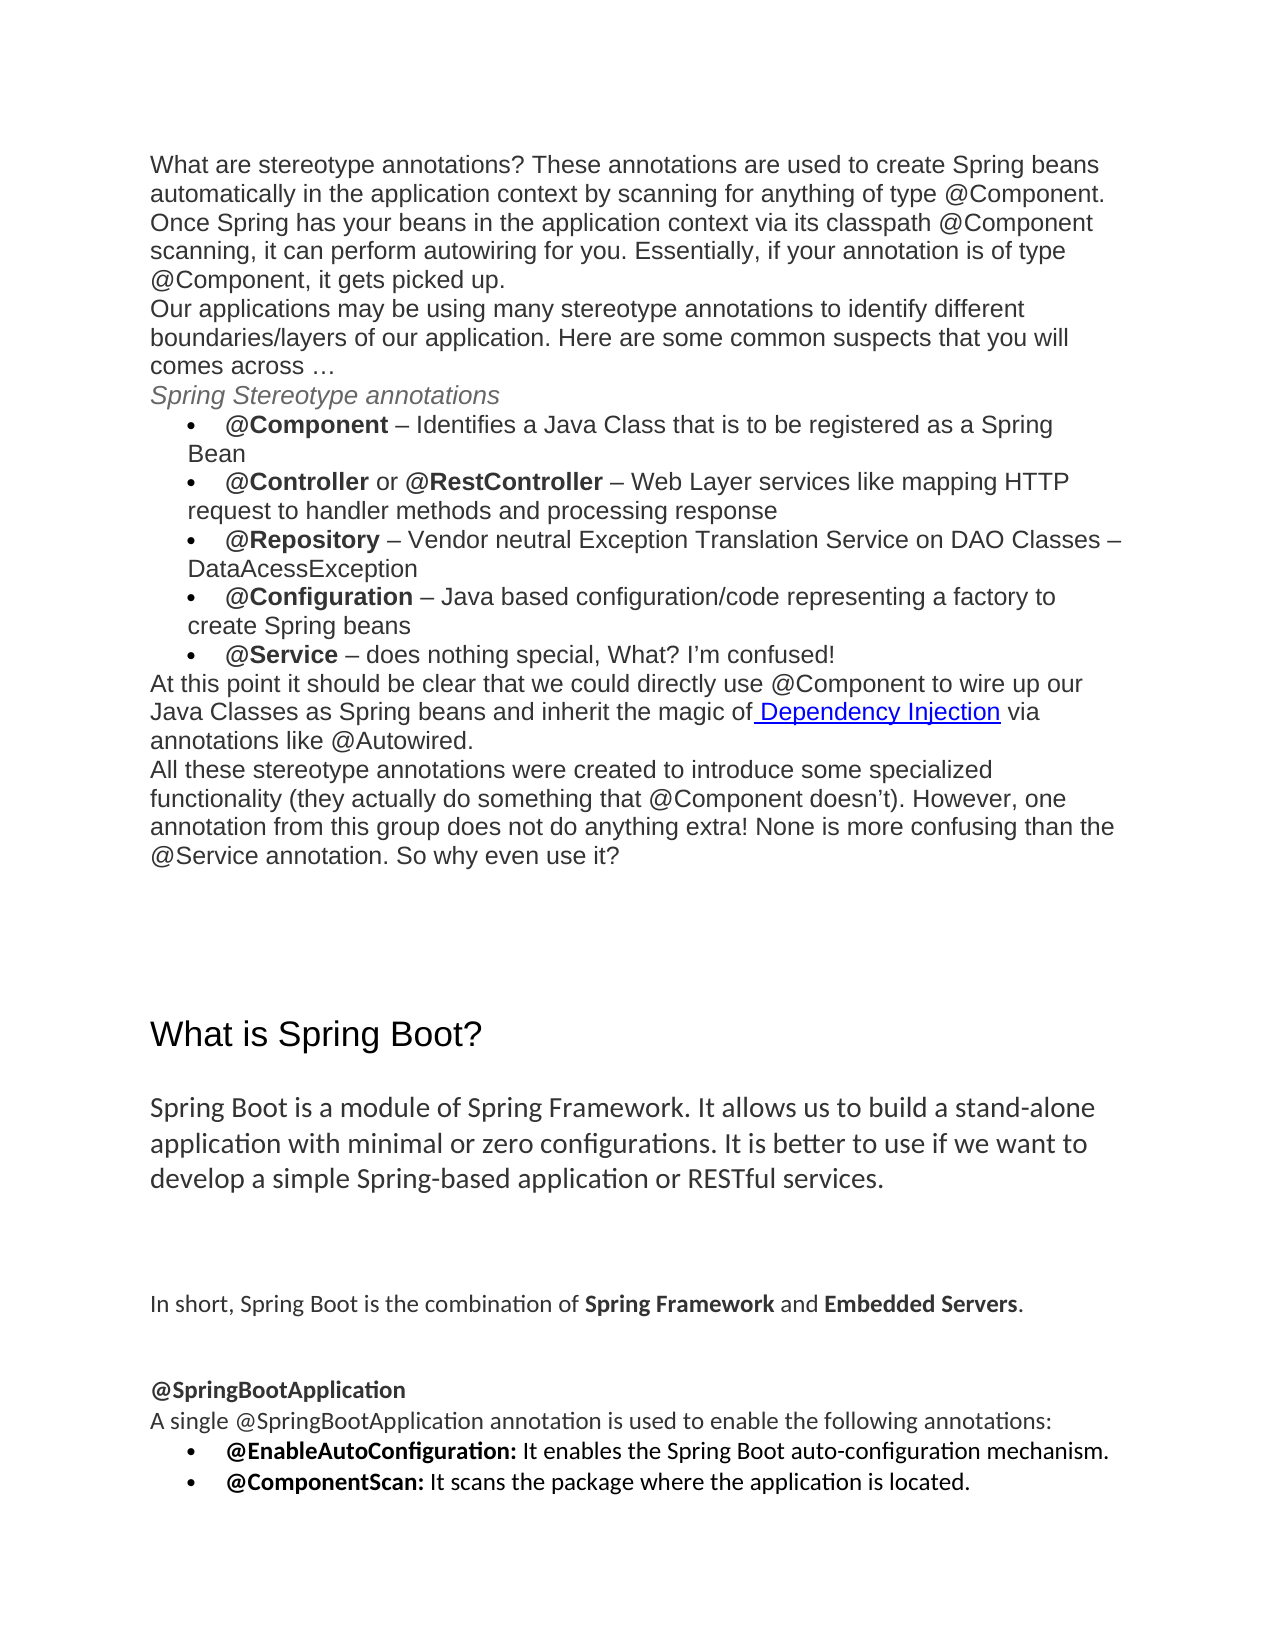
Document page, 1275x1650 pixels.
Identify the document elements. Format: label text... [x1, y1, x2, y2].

text Spring Boot is a module of Spring Framework. It allows us to build a stand-alone application with minimal or zero configurations. It is better to use if we want to develop a simple Spring-based application or RESTful services. [150, 1089, 1125, 1196]
list @Configuration – Java based configuration/code representing a factory to create Spring beans [187, 582, 1125, 640]
text @SpringBootApplication [150, 1374, 1125, 1405]
list @Controller or @RestController – Web Layer services like mapping HTTP request to handler methods and processing response [187, 467, 1125, 525]
list @EnableAutoConfiguration: It enables the Spring Boot auto-configuration mechanism. [187, 1436, 1125, 1466]
text Our applications may be using many stereotype annotations to identify different boundaries/layers of our application. Here are some common suspects that you will comes across … [150, 294, 1125, 380]
list @Service – does nothing special, What? I’m confused! [187, 640, 1125, 669]
text All these stereotype annotations were created to introduce some specialized functionality (they actually do something that @Component doesn’t). However, one annotation from this group does not do anything extra! None is more confusing than the @Service annotation. So why even use it? [150, 755, 1125, 870]
text In short, Spring Boot is the combination of Spring Framework and Embedded Servers. [150, 1288, 1125, 1318]
list @Repository – Vendor neutral Exception Translation Service on DAO Classes – DataAcessException [187, 525, 1125, 582]
text A single @SpringBootApplication annotation is used to enable the following annotations: [150, 1405, 1125, 1436]
text At this point it should be clear that we could directly use @Component to wire up our Java Classes as Spring beans and inherit the magic of Dependency Injection via annotations like @Autowired. [150, 669, 1125, 755]
list @ComponentScan: It scans the package where the application is located. [187, 1466, 1125, 1497]
text Spring Stereotype annotations [150, 380, 1125, 410]
text What are stereotype annotations? These annotations are used to create Spring beans automatically in the application context by scanning for anything of type @Component. Once Spring has your beans in the application context via its classpath @Component scanning, it can perform autowiring for you. Essentially, if your annotation is of type @Component, it gets picked up. [150, 150, 1125, 294]
text What is Spring Boot? [150, 1013, 1125, 1053]
list @Component – Identifies a Java Class that is to be registered as a Spring Bean [187, 410, 1125, 467]
